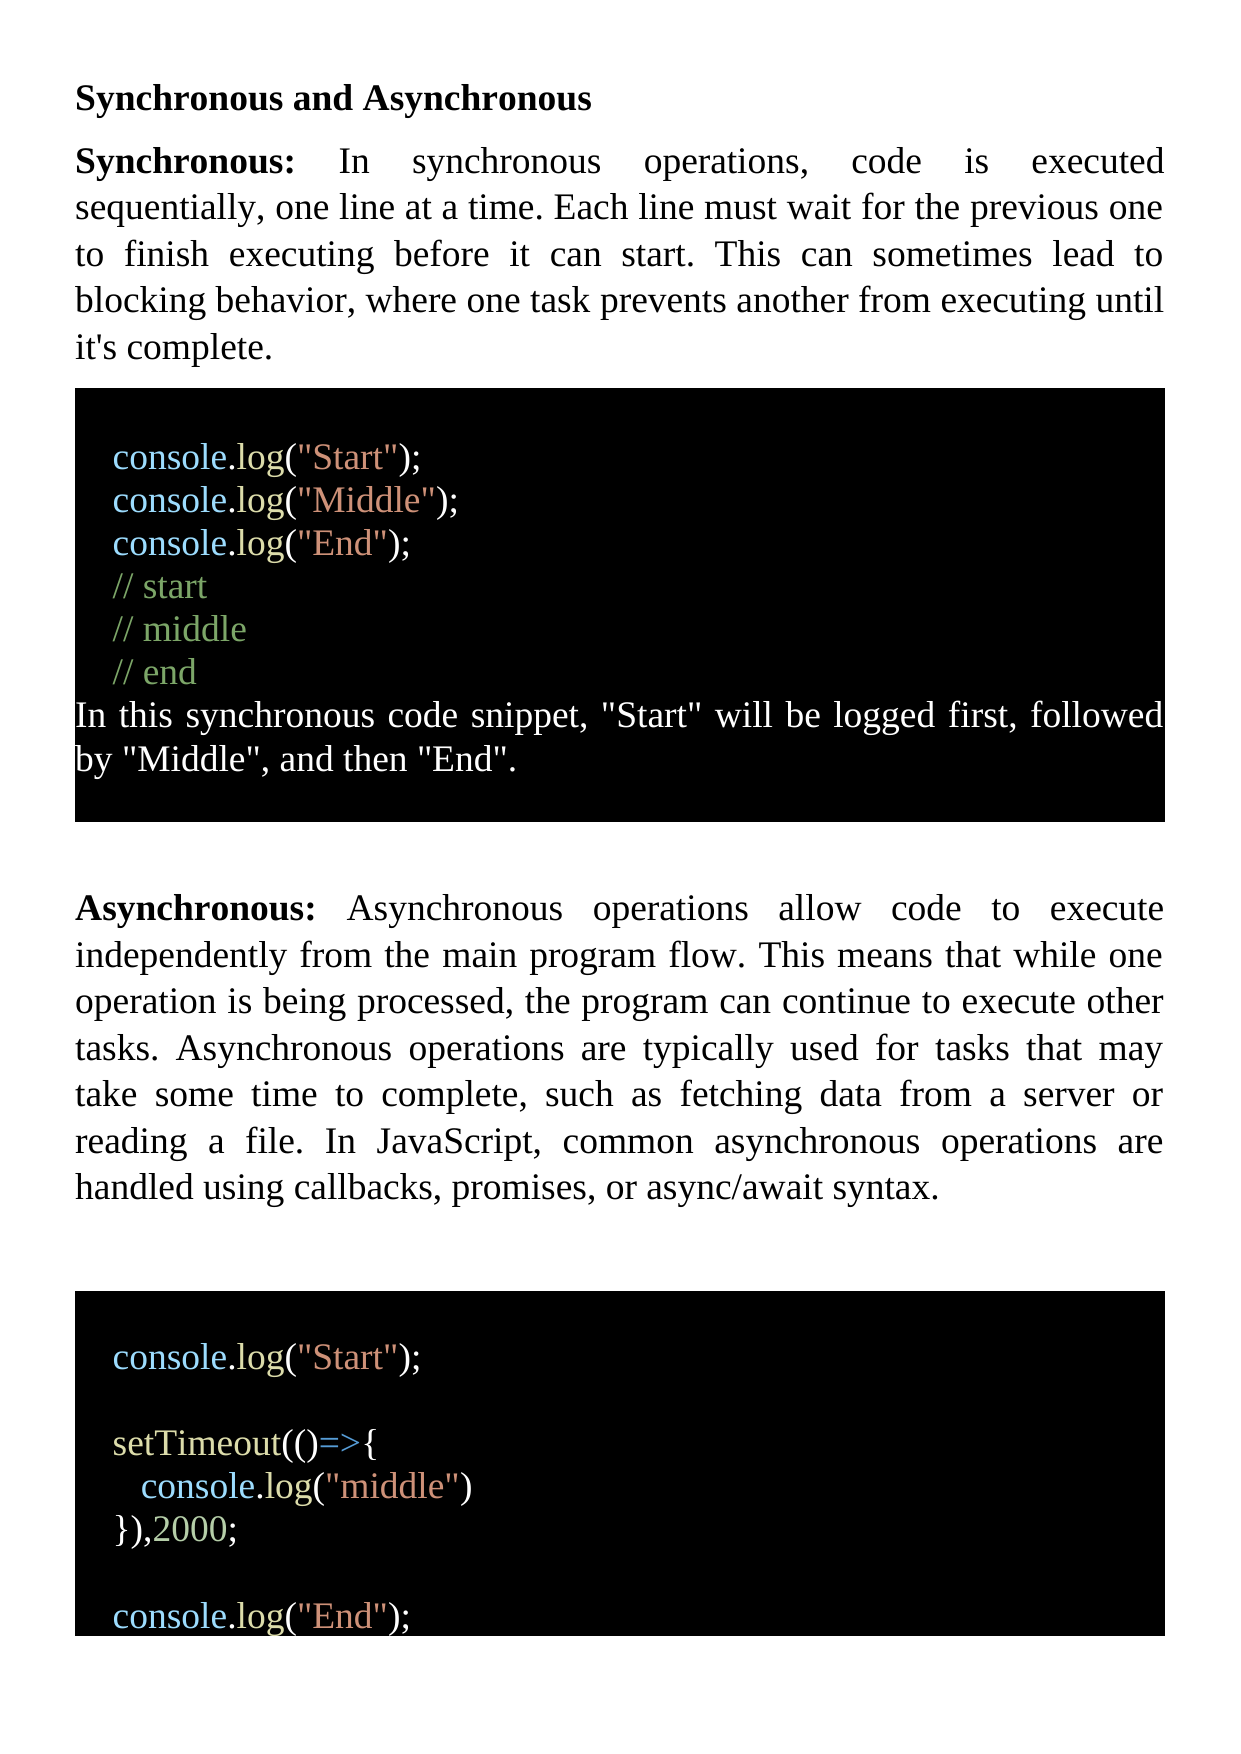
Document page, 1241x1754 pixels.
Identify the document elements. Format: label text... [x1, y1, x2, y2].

text Asynchronous: Asynchronous operations allow code to execute independently from the main program flow. This means that while one operation is being processed, the program can continue to execute other tasks. Asynchronous operations are typically used for tasks that may take some time to complete, such as fetching data from a server or reading a file. In JavaScript, common asynchronous operations are handled using callbacks, promises, or async/await syntax. [75, 885, 1165, 1208]
text // middle [75, 607, 1165, 650]
text setTimeout(()=>{ [75, 1421, 1165, 1464]
text console.log("Start"); [75, 434, 1165, 477]
text console.log("Middle"); [75, 477, 1165, 520]
text Synchronous and Asynchronous [75, 75, 1165, 118]
text console.log("End"); [75, 520, 1165, 563]
text In this synchronous code snippet, "Start" will be logged first, followed by "Middle", and then "End". [75, 693, 1165, 779]
text console.log("End"); [75, 1593, 1165, 1636]
text // end [75, 650, 1165, 693]
text }),2000; [75, 1507, 1165, 1550]
text // start [75, 563, 1165, 607]
text Synchronous: In synchronous operations, code is executed sequentially, one line at a time. Each line must wait for the previous one to finish executing before it can start. This can sometimes lead to blocking behavior, where one task prevents another from executing until it's complete. [75, 138, 1165, 368]
text console.log("middle") [75, 1464, 1165, 1507]
text console.log("Start"); [75, 1334, 1165, 1377]
